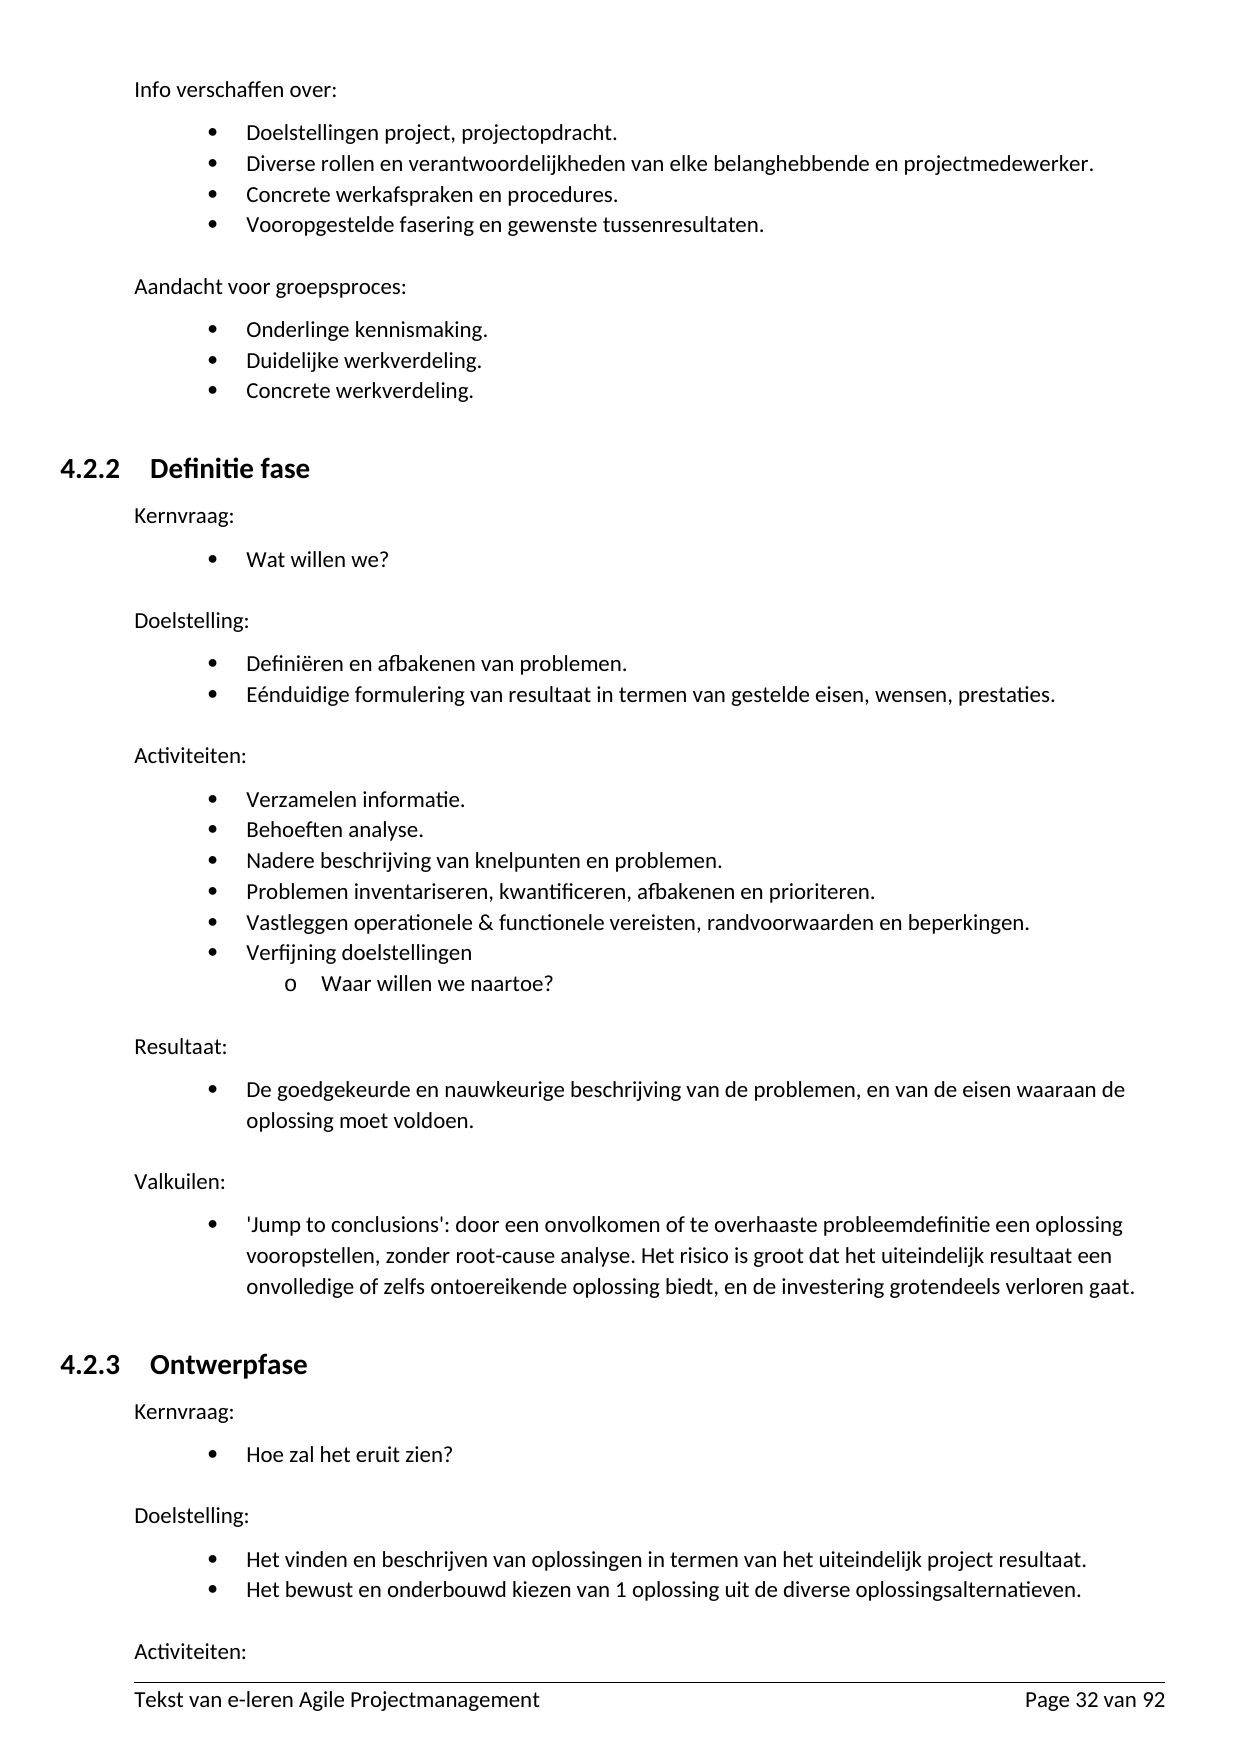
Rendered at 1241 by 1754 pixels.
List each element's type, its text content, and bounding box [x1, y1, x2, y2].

text Eénduidige formulering van resultaat in termen van gestelde eisen, wensen, prestaties. [209, 680, 1165, 708]
text Het vinden en beschrijven van oplossingen in termen van het uiteindelijk project resultaat. [209, 1545, 1165, 1573]
text Vooropgestelde fasering en gewenste tussenresultaten. [209, 210, 1165, 238]
text Kernvraag: [134, 501, 1165, 529]
text Behoeften analyse. [209, 816, 1165, 843]
text Info verschaffen over: [134, 75, 1165, 103]
text Hoe zal het eruit zien? [209, 1440, 1165, 1468]
text Vastleggen operationele & functionele vereisten, randvoorwaarden en beperkingen. [209, 908, 1165, 936]
text Problemen inventariseren, kwantificeren, afbakenen en prioriteren. [209, 877, 1165, 905]
subtitle Definitie fase [60, 451, 1165, 486]
text Valkuilen: [134, 1167, 1165, 1195]
subtitle Ontwerpfase [60, 1346, 1165, 1382]
text Kernvraag: [134, 1397, 1165, 1425]
text Activiteiten: [134, 1637, 1165, 1665]
text Diverse rollen en verantwoordelijkheden van elke belanghebbende en projectmedewerker. [209, 149, 1165, 177]
text Verfijning doelstellingen [209, 938, 1165, 966]
text Concrete werkverdeling. [209, 377, 1165, 404]
text Verzamelen informatie. [209, 785, 1165, 813]
text Resultaat: [134, 1032, 1165, 1060]
text Onderlinge kennismaking. [209, 315, 1165, 343]
text 'Jump to conclusions': door een onvolkomen of te overhaaste probleemdefinitie een oplossing vooropstellen, zonder root-cause analyse. Het risico is groot dat het uiteindelijk resultaat een onvolledige of zelfs ontoereikende oplossing biedt, en de investering grotendeels verloren gaat. [209, 1211, 1165, 1300]
text Wat willen we? [209, 545, 1165, 573]
text Doelstelling: [134, 1502, 1165, 1530]
text Activiteiten: [134, 742, 1165, 769]
list Waar willen we naartoe? [284, 969, 1165, 998]
text Concrete werkafspraken en procedures. [209, 180, 1165, 208]
text Nadere beschrijving van knelpunten en problemen. [209, 846, 1165, 874]
text Definiëren en afbakenen van problemen. [209, 649, 1165, 677]
text Aandacht voor groepsproces: [134, 272, 1165, 300]
text De goedgekeurde en nauwkeurige beschrijving van de problemen, en van de eisen waaraan de oplossing moet voldoen. [209, 1075, 1165, 1134]
text Doelstellingen project, projectopdracht. [209, 118, 1165, 146]
text Het bewust en onderbouwd kiezen van 1 oplossing uit de diverse oplossingsalternatieven. [209, 1576, 1165, 1604]
text Doelstelling: [134, 606, 1165, 634]
text Duidelijke werkverdeling. [209, 346, 1165, 374]
